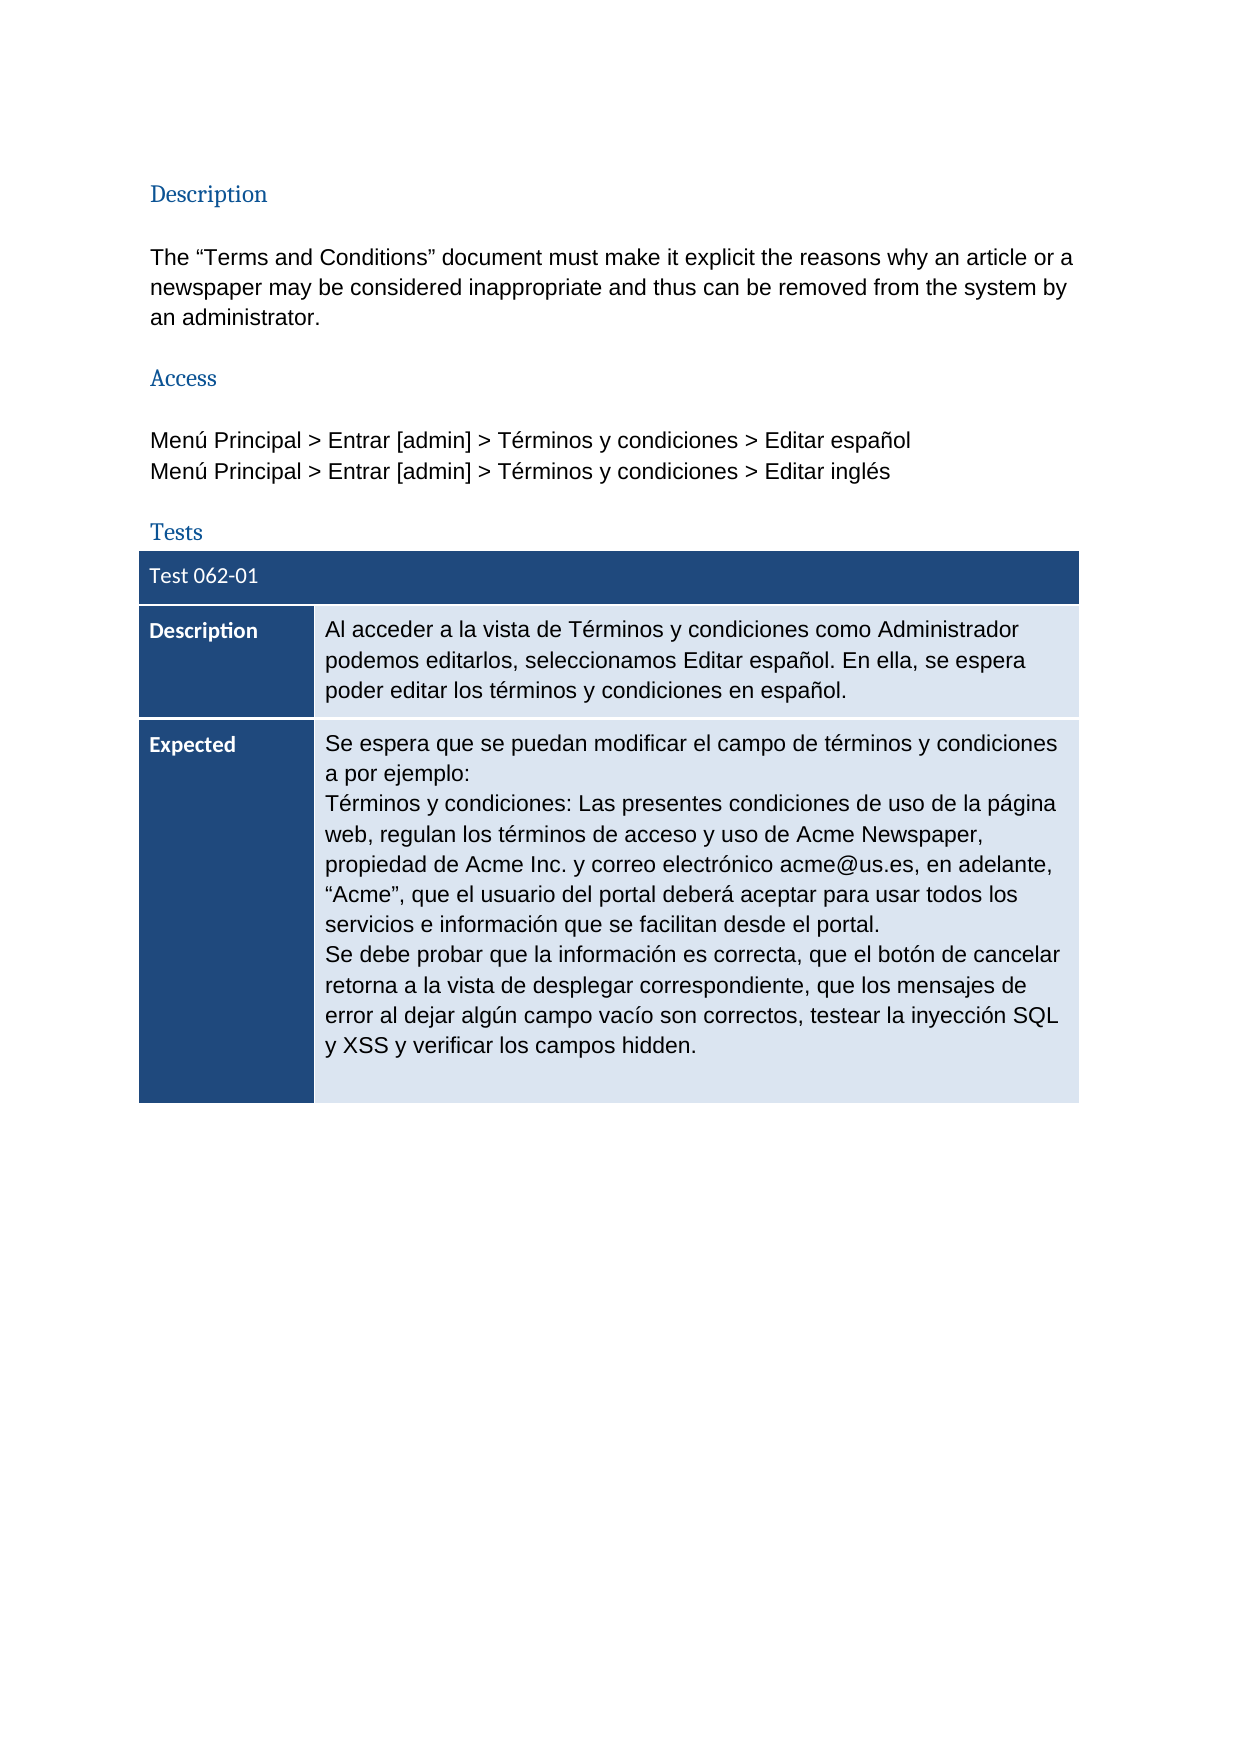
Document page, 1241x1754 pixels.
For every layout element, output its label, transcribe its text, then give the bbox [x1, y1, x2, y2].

text Description [150, 180, 1090, 209]
table_cell Al acceder a la vista de Términos y condiciones como Administrador podemos editarlos, seleccionamos Editar español. En ella, se espera poder editar los términos y condiciones en español. [315, 606, 1079, 717]
text The “Terms and Conditions” document must make it explicit the reasons why an article or a [150, 243, 1090, 270]
text Access [150, 364, 1090, 393]
table_header Test 062-01 [139, 551, 1079, 604]
table_cell Se espera que se puedan modificar el campo de términos y condiciones a por ejemplo: Términos y condiciones: Las presentes condiciones de uso de la página web, regulan los términos de acceso y uso de Acme Newspaper, propiedad de Acme Inc. y correo electrónico acme@us.es, en adelante, “Acme”, que el usuario del portal deberá aceptar para usar todos los servicios e información que se facilitan desde el portal. Se debe probar que la información es correcta, que el botón de cancelar retorna a la vista de desplegar correspondiente, que los mensajes de error al dejar algún campo vacío son correctos, testear la inyección SQL y XSS y verificar los campos hidden. [315, 720, 1079, 1103]
text Menú Principal > Entrar [admin] > Términos y condiciones > Editar español [150, 427, 1090, 454]
text Tests [150, 518, 1090, 547]
text Menú Principal > Entrar [admin] > Términos y condiciones > Editar inglés [150, 458, 1090, 484]
text an administrator. [150, 304, 1090, 330]
table_cell Expected [139, 720, 314, 1103]
table_cell Description [139, 606, 314, 717]
text newspaper may be considered inappropriate and thus can be removed from the system by [150, 274, 1090, 300]
